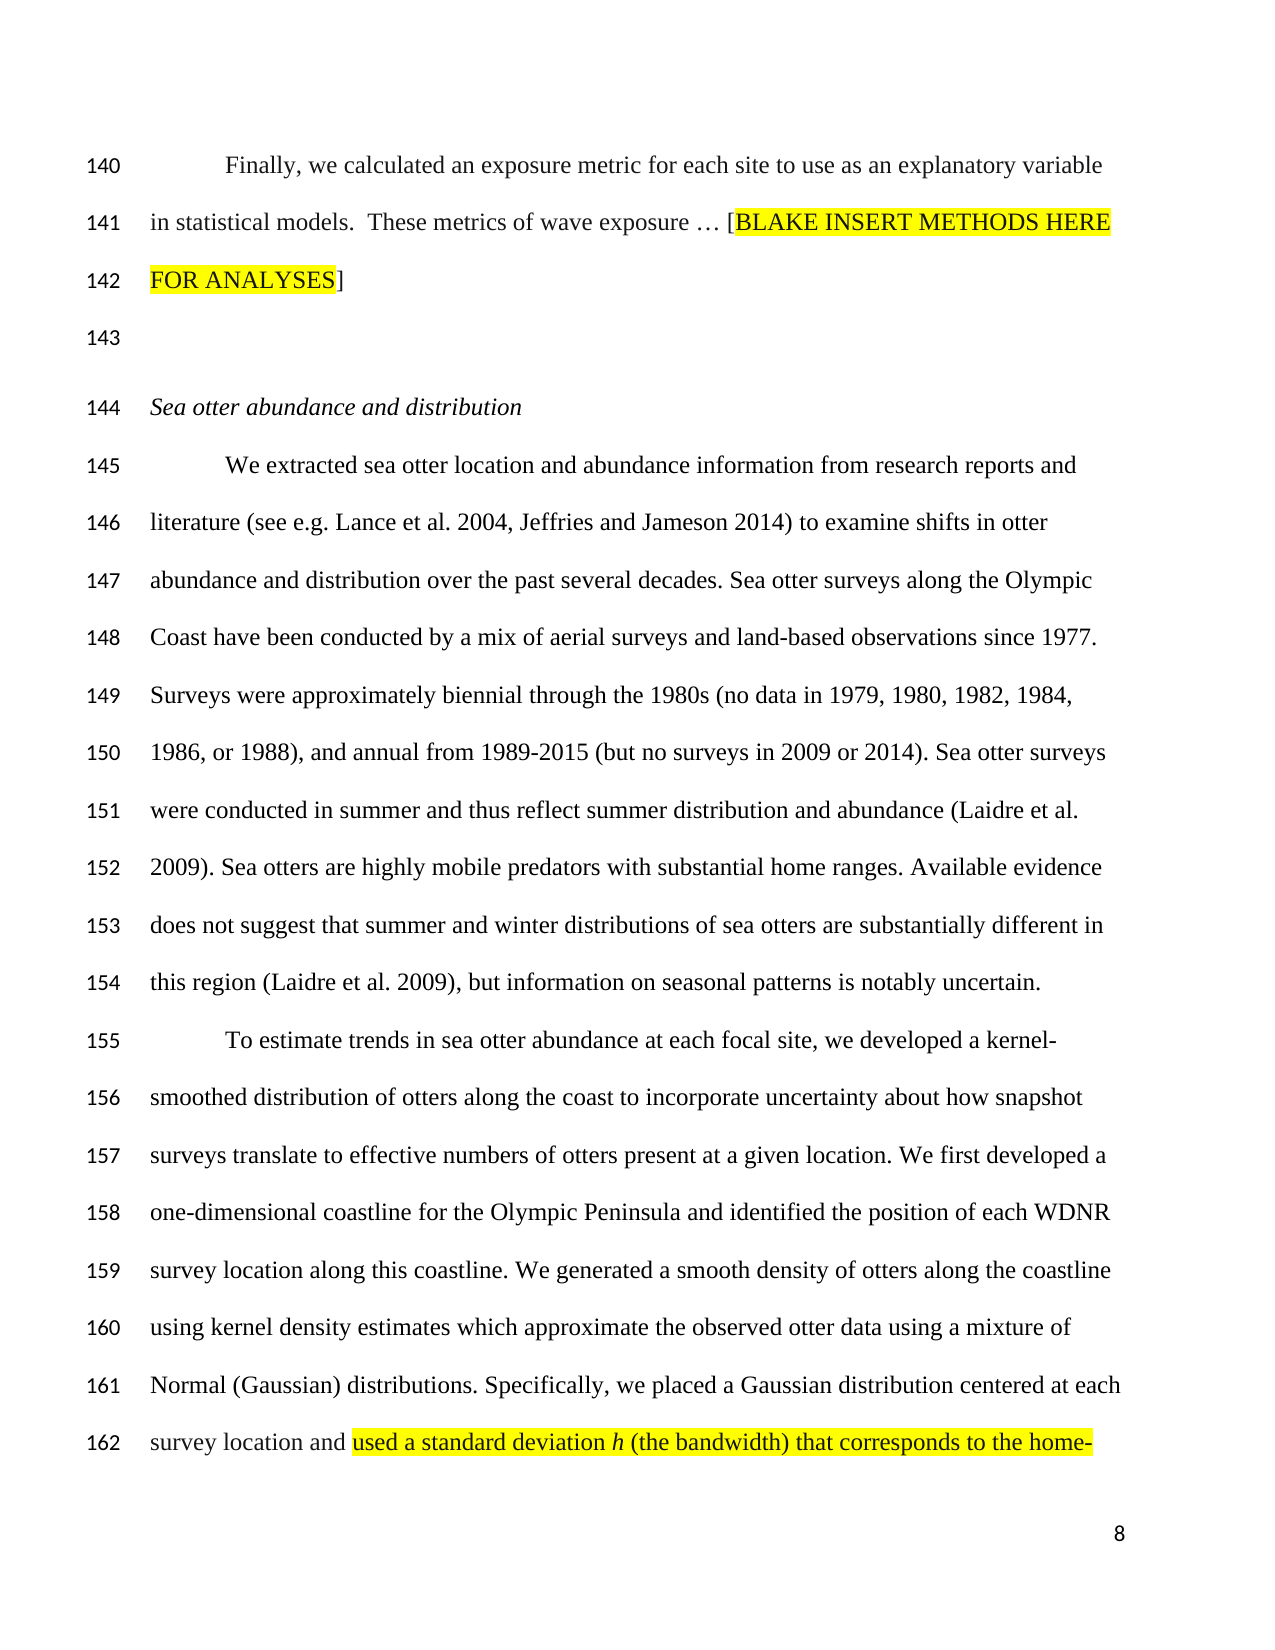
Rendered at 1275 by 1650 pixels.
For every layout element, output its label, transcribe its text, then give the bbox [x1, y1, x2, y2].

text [150, 1025, 1125, 1456]
text Finally, we calculated an exposure metric for each site to use as an explanatory variable in statistical models. These metrics of wave exposure … [BLAKE INSERT METHODS HERE FOR ANALYSES] [150, 150, 1125, 294]
text Sea otter abundance and distribution [150, 392, 1125, 421]
text We extracted sea otter location and abundance information from research reports and literature (see e.g. Lance et al. 2004, Jeffries and Jameson 2014) to examine shifts in otter abundance and distribution over the past several decades. Sea otter surveys along the Olympic Coast have been conducted by a mix of aerial surveys and land-based observations since 1977. Surveys were approximately biennial through the 1980s (no data in 1979, 1980, 1982, 1984, 1986, or 1988), and annual from 1989-2015 (but no surveys in 2009 or 2014). Sea otter surveys were conducted in summer and thus reflect summer distribution and abundance (Laidre et al. 2009). Sea otters are highly mobile predators with substantial home ranges. Available evidence does not suggest that summer and winter distributions of sea otters are substantially different in this region (Laidre et al. 2009), but information on seasonal patterns is notably uncertain. [150, 450, 1125, 996]
